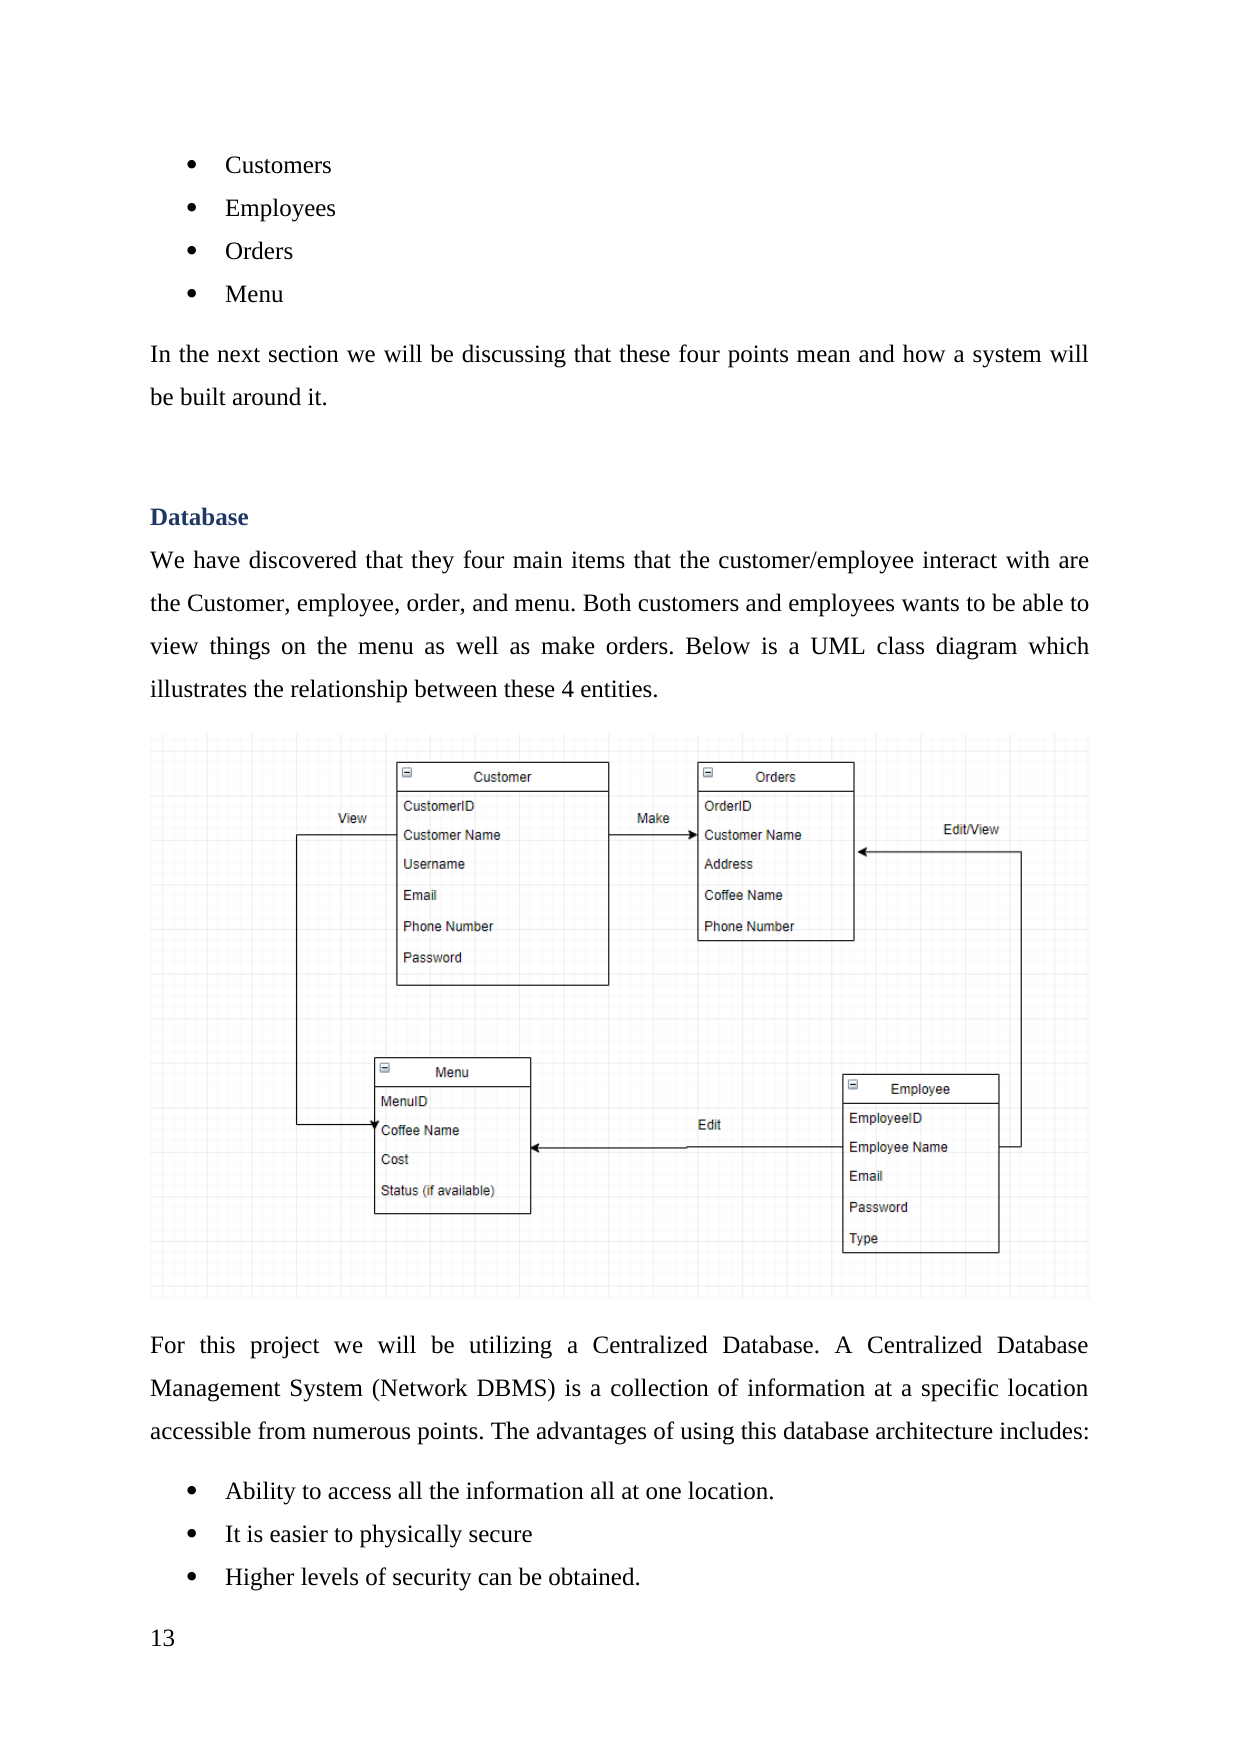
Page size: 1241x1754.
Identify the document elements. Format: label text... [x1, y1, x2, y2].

text We have discovered that they four main items that the customer/employee interact with are the Customer, employee, order, and menu. Both customers and employees wants to be able to view things on the menu as well as make orders. Below is a UML class diagram which illustrates the relationship between these 4 entities. [150, 545, 1090, 703]
text In the next section we will be discussing that these four points mean and how a system will be built around it. [150, 339, 1090, 411]
list Menu [187, 279, 1090, 308]
text For this project we will be utilizing a Centralized Database. A Centralized Database Management System (Network DBMS) is a collection of information at a specific location accessible from numerous points. The advantages of using this database architecture includes: [150, 1330, 1090, 1445]
list Ability to access all the information all at one location. [187, 1476, 1090, 1505]
subtitle Database [150, 502, 1090, 531]
list Higher levels of security can be obtained. [187, 1562, 1090, 1591]
list Orders [187, 236, 1090, 265]
list Employees [187, 193, 1090, 222]
list It is easier to physically secure [187, 1519, 1090, 1548]
list Customers [187, 150, 1090, 179]
picture [150, 734, 1091, 1299]
